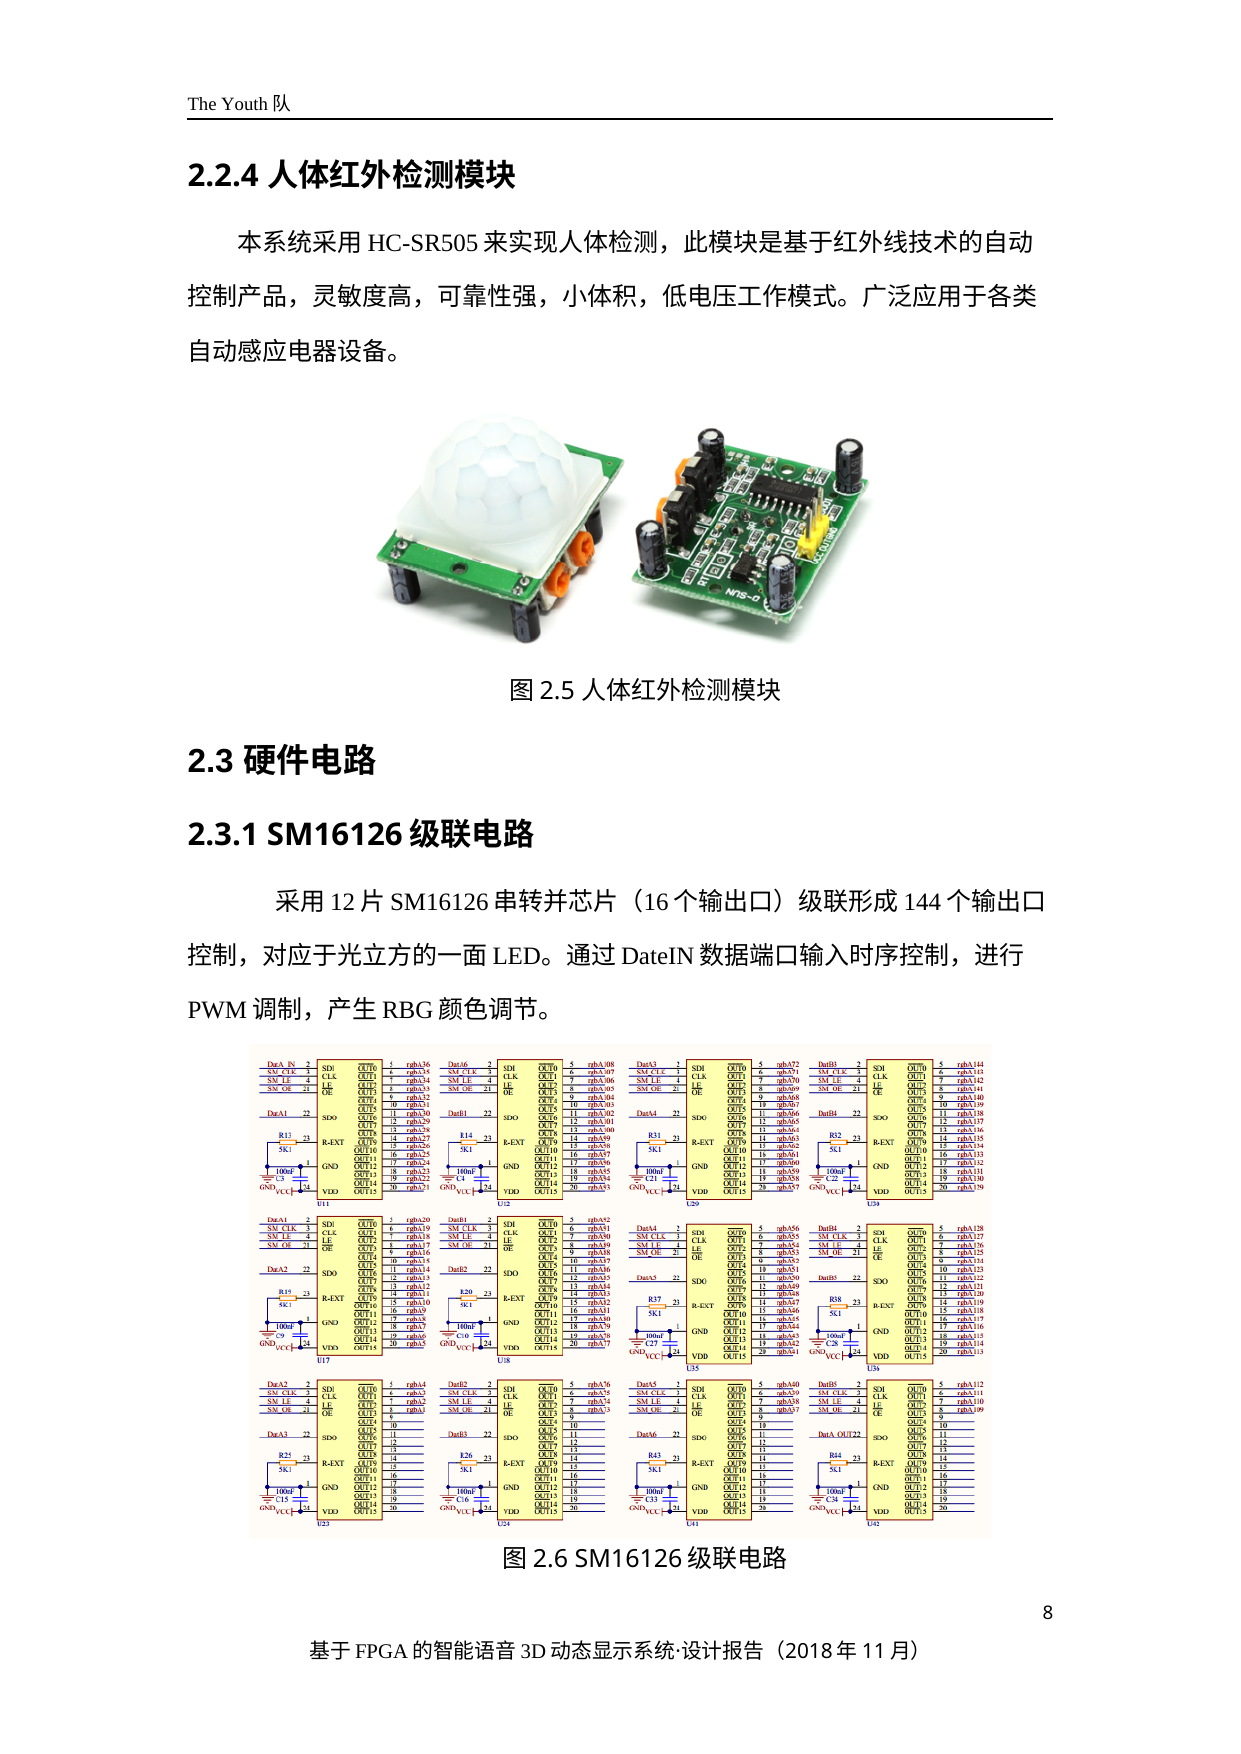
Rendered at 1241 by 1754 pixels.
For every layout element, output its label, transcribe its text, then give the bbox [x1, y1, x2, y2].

picture [330, 385, 911, 671]
subtitle 2.2.4 人体红外检测模块 [187, 150, 1053, 195]
text 图2.6 SM16126级联电路 [187, 1538, 1053, 1574]
text 采用12片SM16126串转并芯片（16个输出口）级联形成144个输出口控制，对应于光立方的一面LED。通过DateIN数据端口输入时序控制，进行PWM调制，产生RBG颜色调节。 [183, 881, 1053, 1026]
text 本系统采用HC-SR505来实现人体检测，此模块是基于红外线技术的自动控制产品，灵敏度高，可靠性强，小体积，低电压工作模式。广泛应用于各类自动感应电器设备。 [183, 222, 1053, 367]
subtitle 2.3.1 SM16126级联电路 [187, 809, 1053, 854]
picture [248, 1044, 992, 1539]
text 图2.5 人体红外检测模块 [187, 670, 1053, 706]
subtitle 2.3 硬件电路 [183, 733, 1053, 782]
